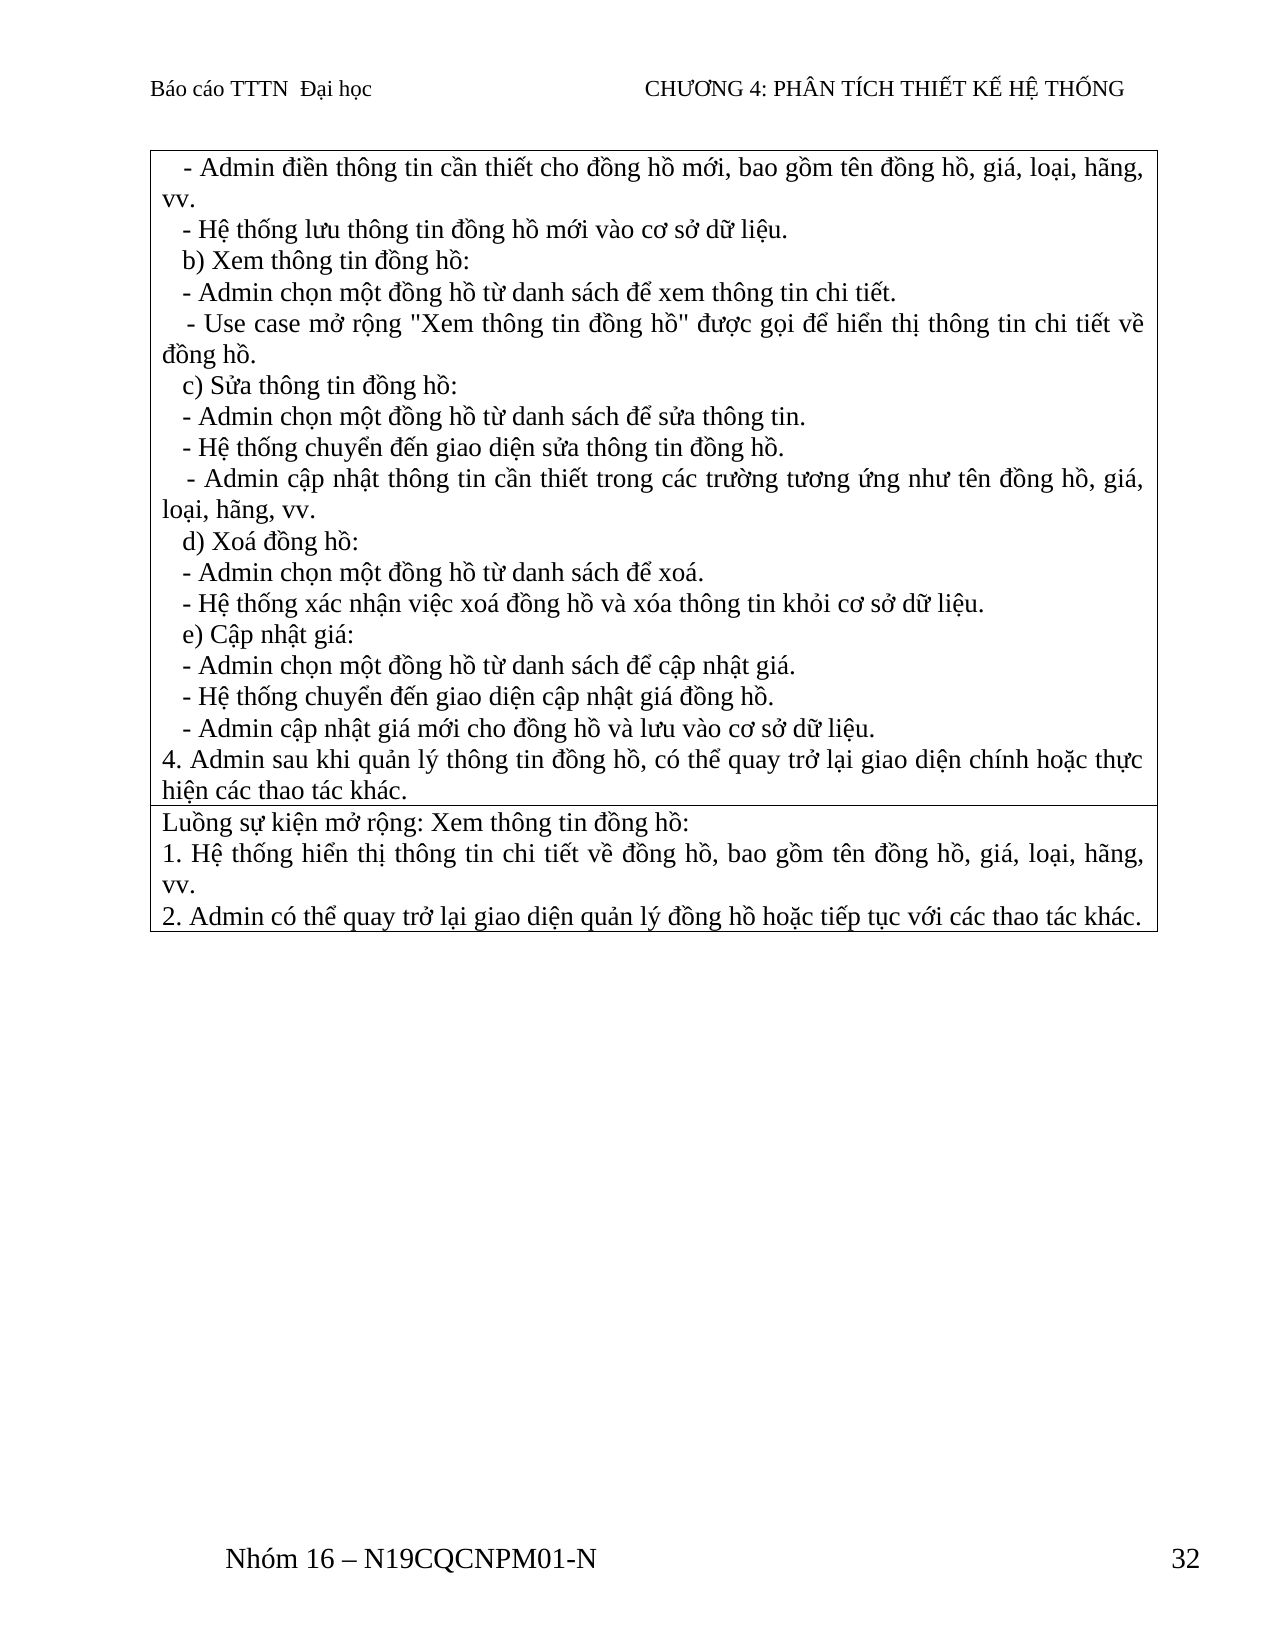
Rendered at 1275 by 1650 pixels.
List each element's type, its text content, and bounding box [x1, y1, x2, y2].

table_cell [151, 151, 1157, 805]
table_cell Luồng sự kiện mở rộng: Xem thông tin đồng hồ: 1. Hệ thống hiển thị thông tin chi tiết về đồng hồ, bao gồm tên đồng hồ, giá, loại, hãng, vv. 2. Admin có thể quay trở lại giao diện quản lý đồng hồ hoặc tiếp tục với các thao tác khác. [151, 806, 1157, 931]
